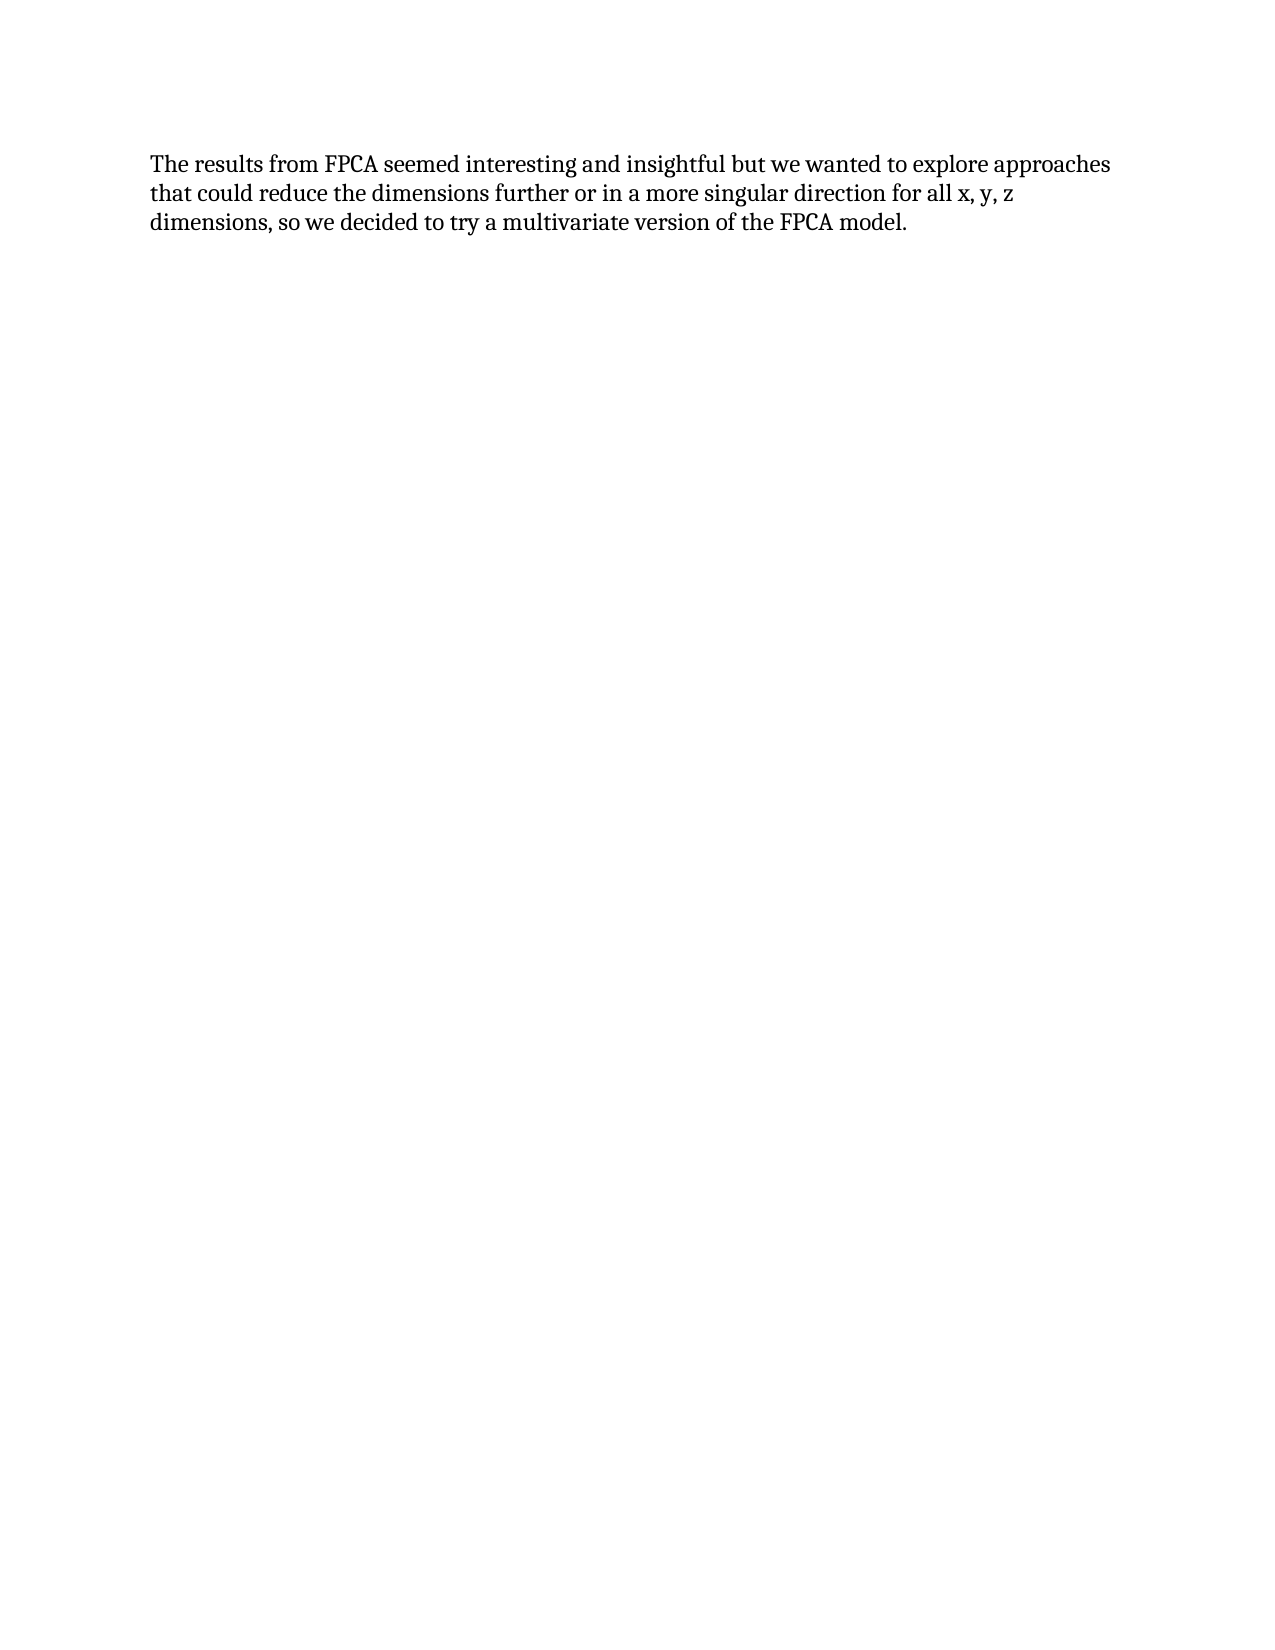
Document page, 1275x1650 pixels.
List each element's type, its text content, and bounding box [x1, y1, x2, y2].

text The results from FPCA seemed interesting and insightful but we wanted to explore approaches that could reduce the dimensions further or in a more singular direction for all x, y, z dimensions, so we decided to try a multivariate version of the FPCA model. [150, 150, 1125, 236]
